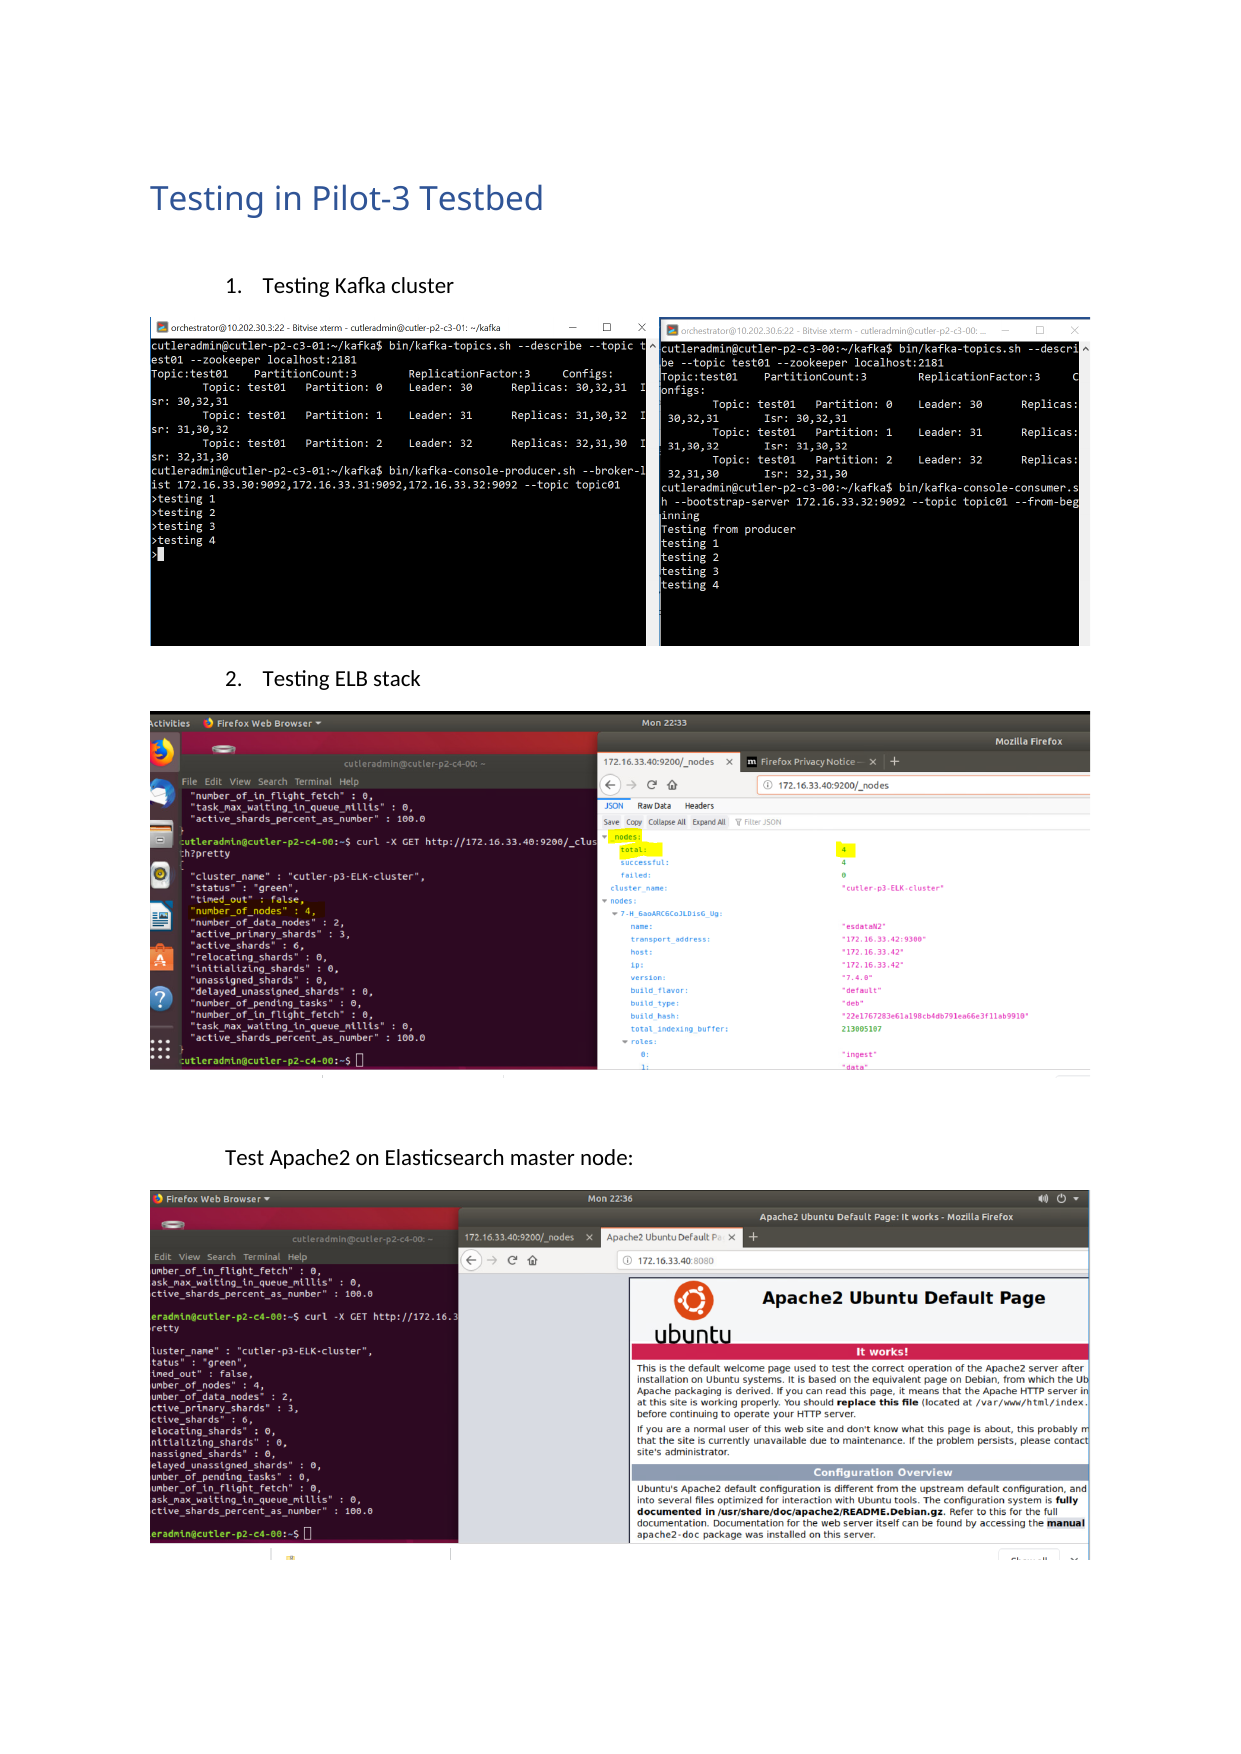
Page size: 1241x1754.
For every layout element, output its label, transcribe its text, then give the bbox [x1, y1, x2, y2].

list Testing Kafka cluster [225, 271, 1090, 299]
picture [150, 317, 1091, 646]
picture [150, 711, 1091, 1078]
subtitle Testing in Pilot-3 Testbed [150, 175, 1090, 220]
picture [150, 1190, 1091, 1560]
list Testing ELB stack [225, 664, 1090, 692]
text Test Apache2 on Elasticsearch master node: [225, 1143, 1090, 1171]
